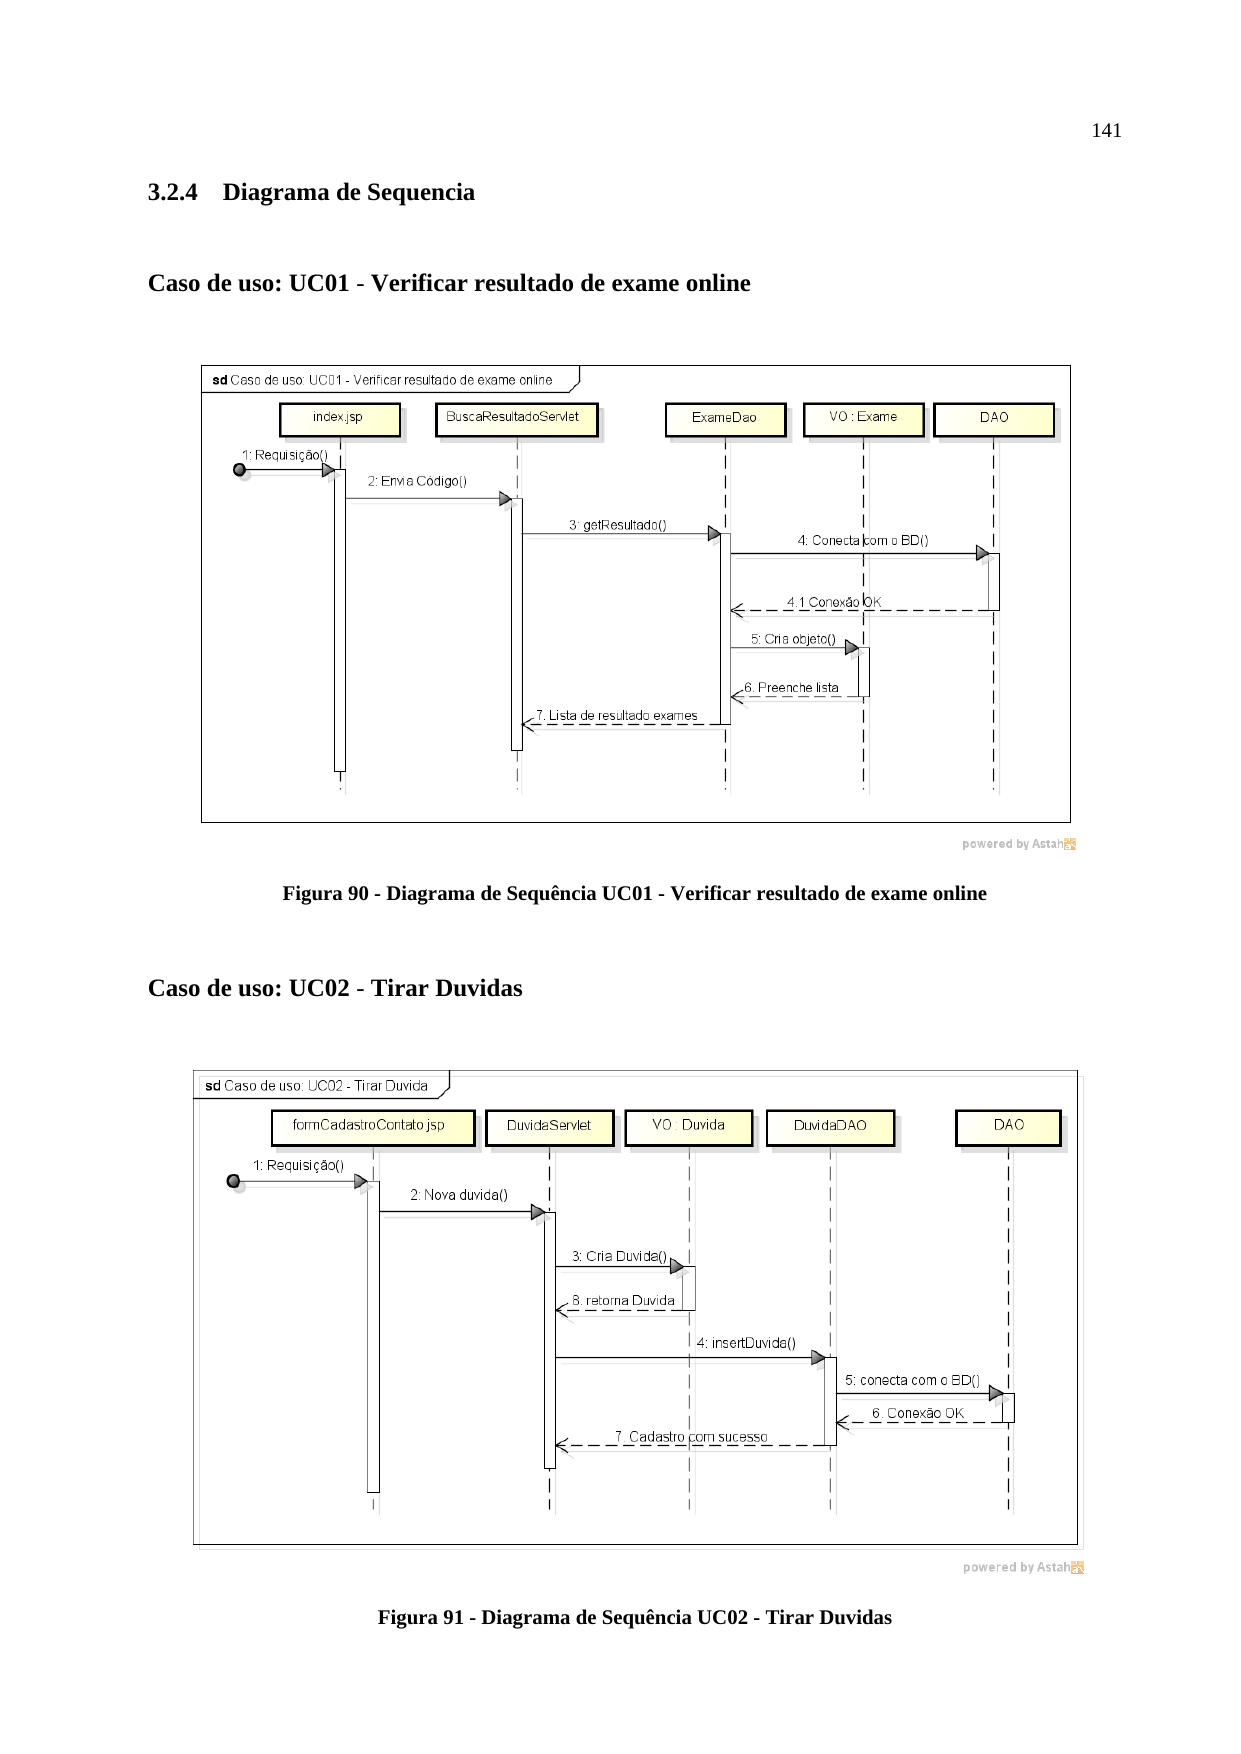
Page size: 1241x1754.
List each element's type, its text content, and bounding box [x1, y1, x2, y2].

text Caso de uso: UC01 - Verificar resultado de exame online [148, 268, 1122, 297]
text Caso de uso: UC02 - Tirar Duvidas [148, 973, 1122, 1001]
picture [190, 354, 1080, 854]
subtitle Diagrama de Sequencia [148, 177, 1122, 206]
picture [182, 1058, 1088, 1578]
